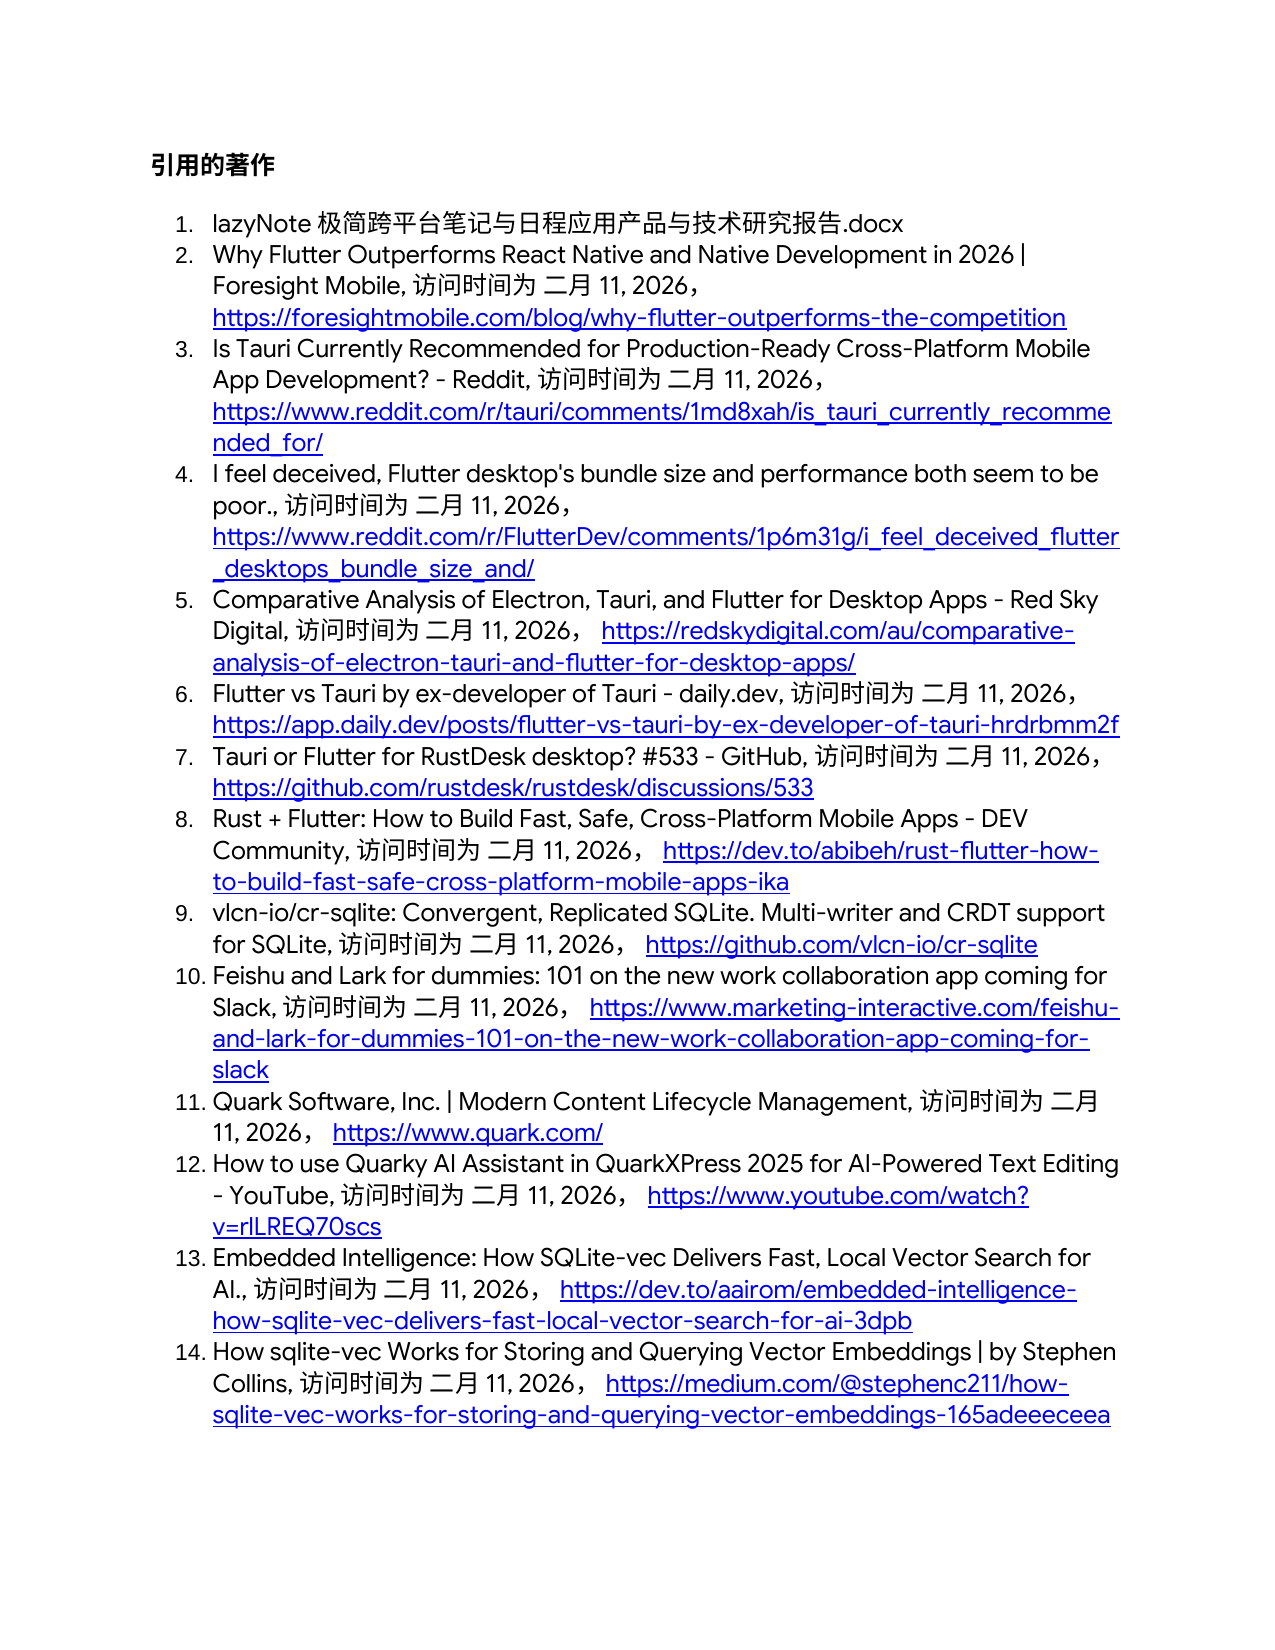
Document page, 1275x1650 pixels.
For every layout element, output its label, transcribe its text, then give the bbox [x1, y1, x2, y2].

list How sqlite-vec Works for Storing and Querying Vector Embeddings | by Stephen Collins, 访问时间为 二月 11, 2026， https://medium.com/@stephenc211/how-sqlite-vec-works-for-storing-and-querying-vector-embeddings-165adeeeceea [175, 1337, 1125, 1431]
list Is Tauri Currently Recommended for Production-Ready Cross-Platform Mobile App Development? - Reddit, 访问时间为 二月 11, 2026， https://www.reddit.com/r/tauri/comments/1md8xah/is_tauri_currently_recommended_for/ [175, 333, 1125, 459]
list Rust + Flutter: How to Build Fast, Safe, Cross-Platform Mobile Apps - DEV Community, 访问时间为 二月 11, 2026， https://dev.to/abibeh/rust-flutter-how-to-build-fast-safe-cross-platform-mobile-apps-ika [175, 804, 1125, 898]
list Comparative Analysis of Electron, Tauri, and Flutter for Desktop Apps - Red Sky Digital, 访问时间为 二月 11, 2026， https://redskydigital.com/au/comparative-analysis-of-electron-tauri-and-flutter-for-desktop-apps/ [175, 584, 1125, 678]
list Feishu and Lark for dummies: 101 on the new work collaboration app coming for Slack, 访问时间为 二月 11, 2026， https://www.marketing-interactive.com/feishu-and-lark-for-dummies-101-on-the-new-work-collaboration-app-coming-for-slack [175, 960, 1125, 1086]
list lazyNote 极简跨平台笔记与日程应用产品与技术研究报告.docx [175, 208, 1125, 239]
list Flutter vs Tauri by ex-developer of Tauri - daily.dev, 访问时间为 二月 11, 2026， https://app.daily.dev/posts/flutter-vs-tauri-by-ex-developer-of-tauri-hrdrbmm2f [175, 678, 1125, 741]
list I feel deceived, Flutter desktop's bundle size and performance both seem to be poor., 访问时间为 二月 11, 2026， https://www.reddit.com/r/FlutterDev/comments/1p6m31g/i_feel_deceived_flutter_desktops_bundle_size_and/ [175, 459, 1125, 584]
subtitle 引用的著作 [150, 150, 1125, 181]
list vlcn-io/cr-sqlite: Convergent, Replicated SQLite. Multi-writer and CRDT support for SQLite, 访问时间为 二月 11, 2026， https://github.com/vlcn-io/cr-sqlite [175, 898, 1125, 960]
list Quark Software, Inc. | Modern Content Lifecycle Management, 访问时间为 二月 11, 2026， https://www.quark.com/ [175, 1086, 1125, 1148]
list Embedded Intelligence: How SQLite-vec Delivers Fast, Local Vector Search for AI., 访问时间为 二月 11, 2026， https://dev.to/aairom/embedded-intelligence-how-sqlite-vec-delivers-fast-local-vector-search-for-ai-3dpb [175, 1243, 1125, 1337]
list Tauri or Flutter for RustDesk desktop? #533 - GitHub, 访问时间为 二月 11, 2026， https://github.com/rustdesk/rustdesk/discussions/533 [175, 741, 1125, 804]
list Why Flutter Outperforms React Native and Native Development in 2026 | Foresight Mobile, 访问时间为 二月 11, 2026， https://foresightmobile.com/blog/why-flutter-outperforms-the-competition [175, 239, 1125, 333]
list How to use Quarky AI Assistant in QuarkXPress 2025 for AI-Powered Text Editing - YouTube, 访问时间为 二月 11, 2026， https://www.youtube.com/watch?v=rlLREQ70scs [175, 1148, 1125, 1243]
